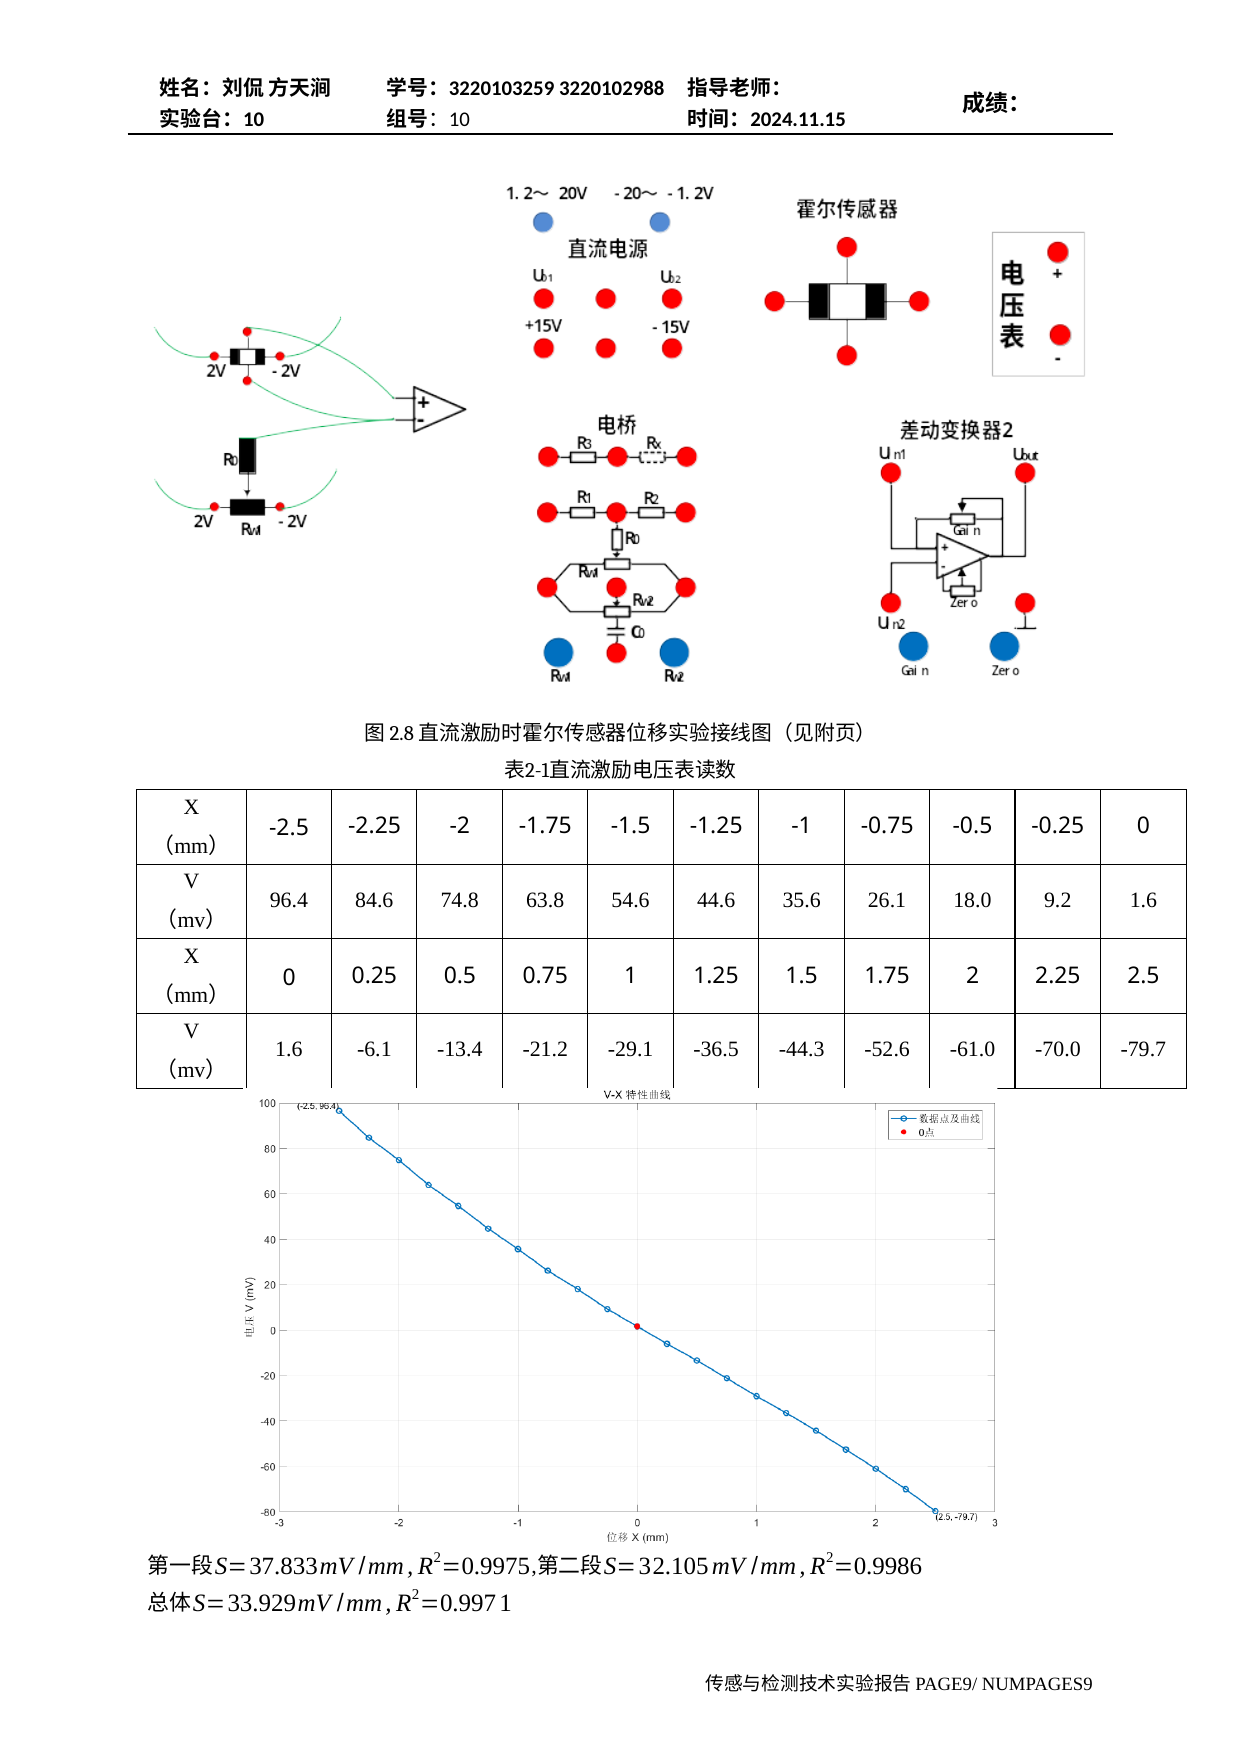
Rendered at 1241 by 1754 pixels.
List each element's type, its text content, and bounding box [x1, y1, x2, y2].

table_cell 84.6 [332, 865, 416, 938]
table_cell 0.75 [503, 939, 587, 1013]
table_header -1.5 [588, 790, 673, 864]
table_cell 0.5 [417, 939, 502, 1013]
text 第一段,第二段 [148, 1547, 1092, 1580]
table_cell V（mv） [137, 1014, 246, 1087]
table_header 0 [1101, 790, 1186, 864]
table_cell -6.1 [332, 1014, 416, 1087]
table_cell -36.5 [674, 1014, 758, 1087]
table_cell 63.8 [503, 865, 587, 938]
table_cell -29.1 [588, 1014, 673, 1087]
table_header -1 [759, 790, 844, 864]
table_cell 9.2 [1016, 865, 1100, 938]
table_cell 1.6 [1101, 865, 1186, 938]
table_cell 0.25 [332, 939, 416, 1013]
table_cell -44.3 [759, 1014, 844, 1087]
table_cell 1.25 [674, 939, 758, 1013]
table_cell 1.6 [247, 1014, 331, 1087]
table_cell -13.4 [417, 1014, 502, 1087]
table_cell 1 [588, 939, 673, 1013]
table_cell -61.0 [930, 1014, 1014, 1087]
table_cell 44.6 [674, 865, 758, 938]
text 总体 [148, 1584, 1092, 1617]
table_cell 18.0 [930, 865, 1014, 938]
table_header -1.25 [674, 790, 758, 864]
table_cell -52.6 [845, 1014, 929, 1087]
table_cell 2.5 [1101, 939, 1186, 1013]
table_header X（mm） [137, 790, 246, 864]
table_cell V（mv） [137, 865, 246, 938]
table_cell 1.75 [845, 939, 929, 1013]
table_cell 1.5 [759, 939, 844, 1013]
table_header -2 [417, 790, 502, 864]
table_header -0.25 [1016, 790, 1100, 864]
table_cell X（mm） [137, 939, 246, 1013]
table_cell -79.7 [1101, 1014, 1186, 1087]
table_header -2.5 [247, 790, 331, 864]
table_cell 2.25 [1016, 939, 1100, 1013]
table_cell -70.0 [1016, 1014, 1100, 1087]
table_header -0.5 [930, 790, 1014, 864]
table_cell 26.1 [845, 865, 929, 938]
table_cell 0 [247, 939, 331, 1013]
table_cell 35.6 [759, 865, 844, 938]
table_cell 2 [930, 939, 1014, 1013]
table_header -1.75 [503, 790, 587, 864]
table_header -0.75 [845, 790, 929, 864]
table_cell 54.6 [588, 865, 673, 938]
picture [243, 1088, 998, 1544]
table_header -2.25 [332, 790, 416, 864]
table_cell 96.4 [247, 865, 331, 938]
table_cell 74.8 [417, 865, 502, 938]
table_cell -21.2 [503, 1014, 587, 1087]
text 表2-1直流激励电压表读数 [148, 752, 1092, 785]
